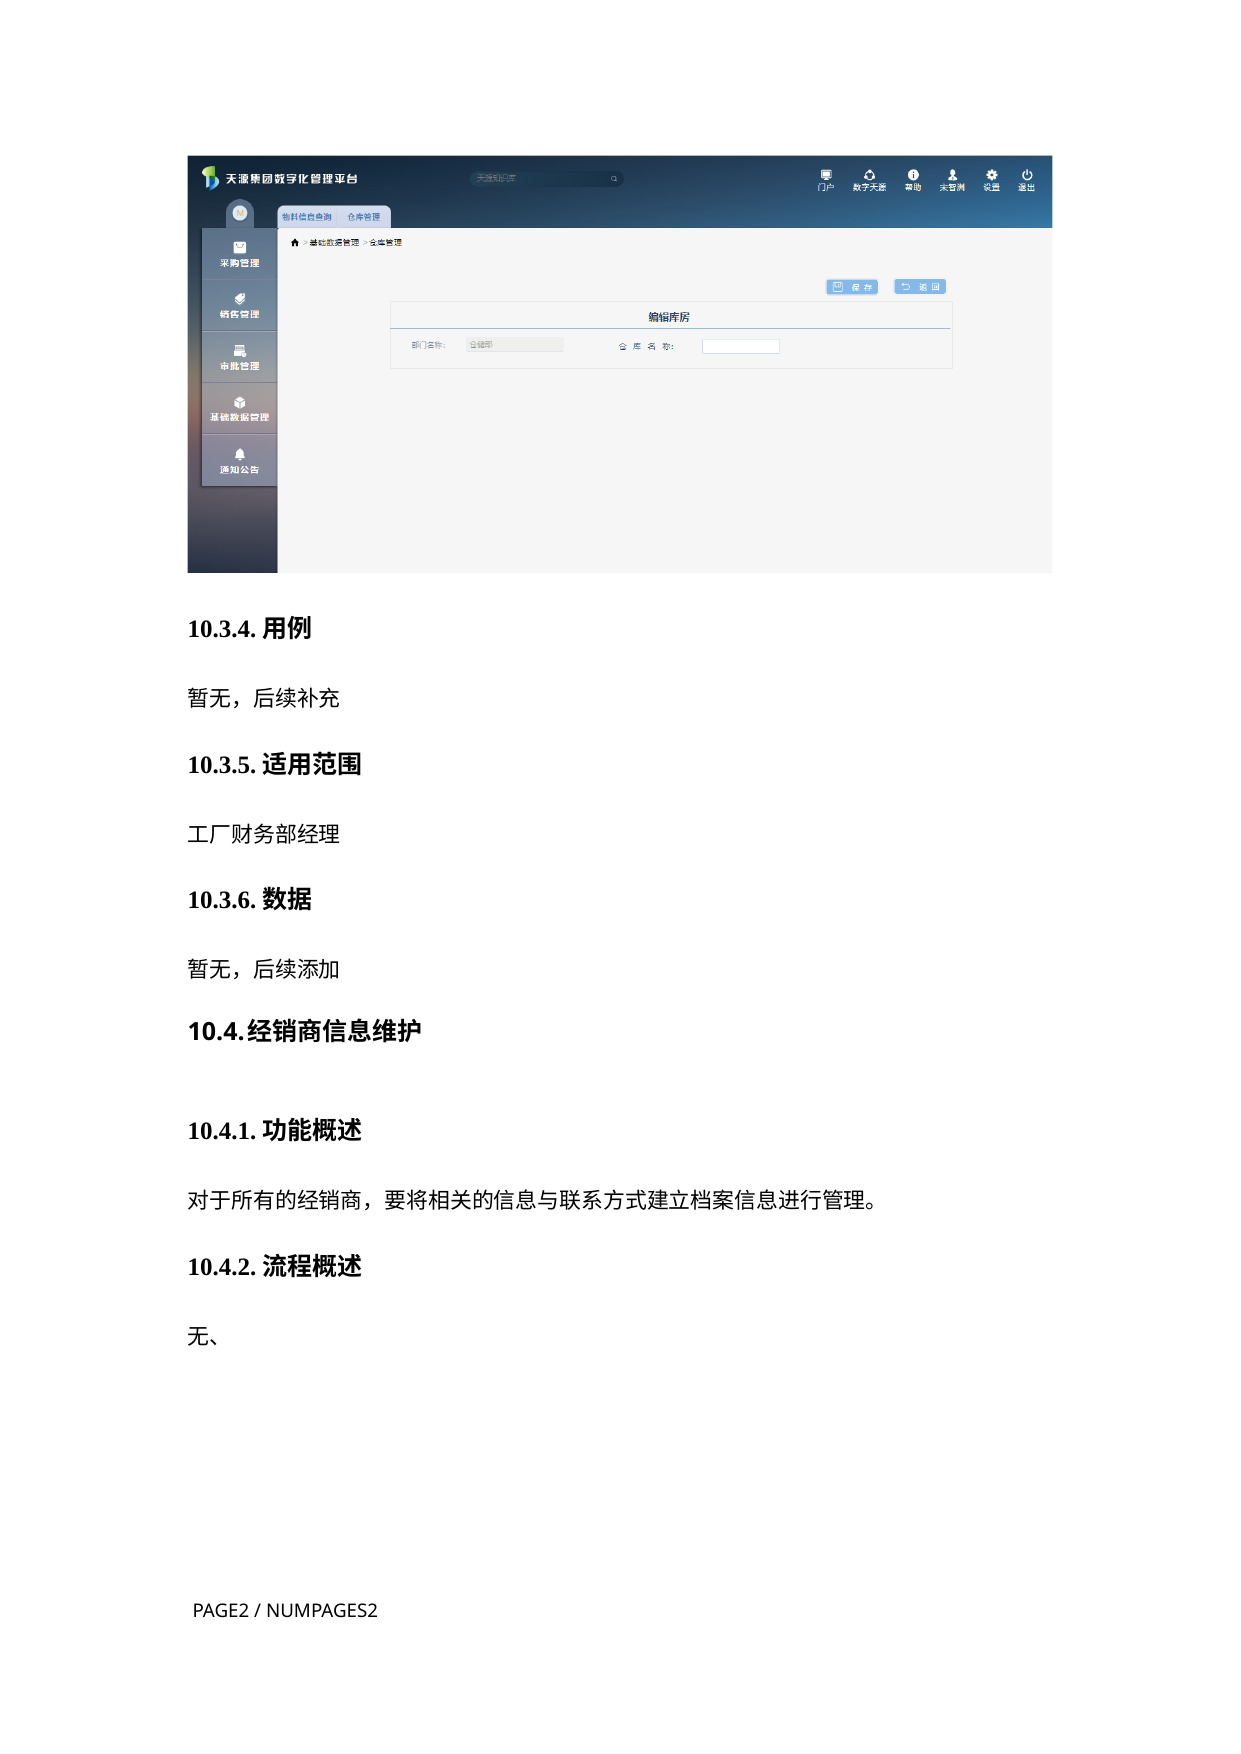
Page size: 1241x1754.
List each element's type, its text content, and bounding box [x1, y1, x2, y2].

subtitle 流程概述 [187, 1232, 1053, 1297]
subtitle 功能概述 [187, 1096, 1053, 1161]
subtitle 用例 [187, 594, 1053, 659]
subtitle 数据 [187, 865, 1053, 930]
text 工厂财务部经理 [187, 816, 1053, 849]
subtitle 适用范围 [187, 730, 1053, 795]
subtitle 经销商信息维护 [187, 997, 1053, 1062]
text 暂无，后续添加 [187, 952, 1053, 984]
picture [187, 155, 1053, 573]
text 无、 [187, 1318, 1053, 1351]
text 对于所有的经销商，要将相关的信息与联系方式建立档案信息进行管理。 [187, 1183, 1053, 1215]
text 暂无，后续补充 [187, 681, 1053, 713]
